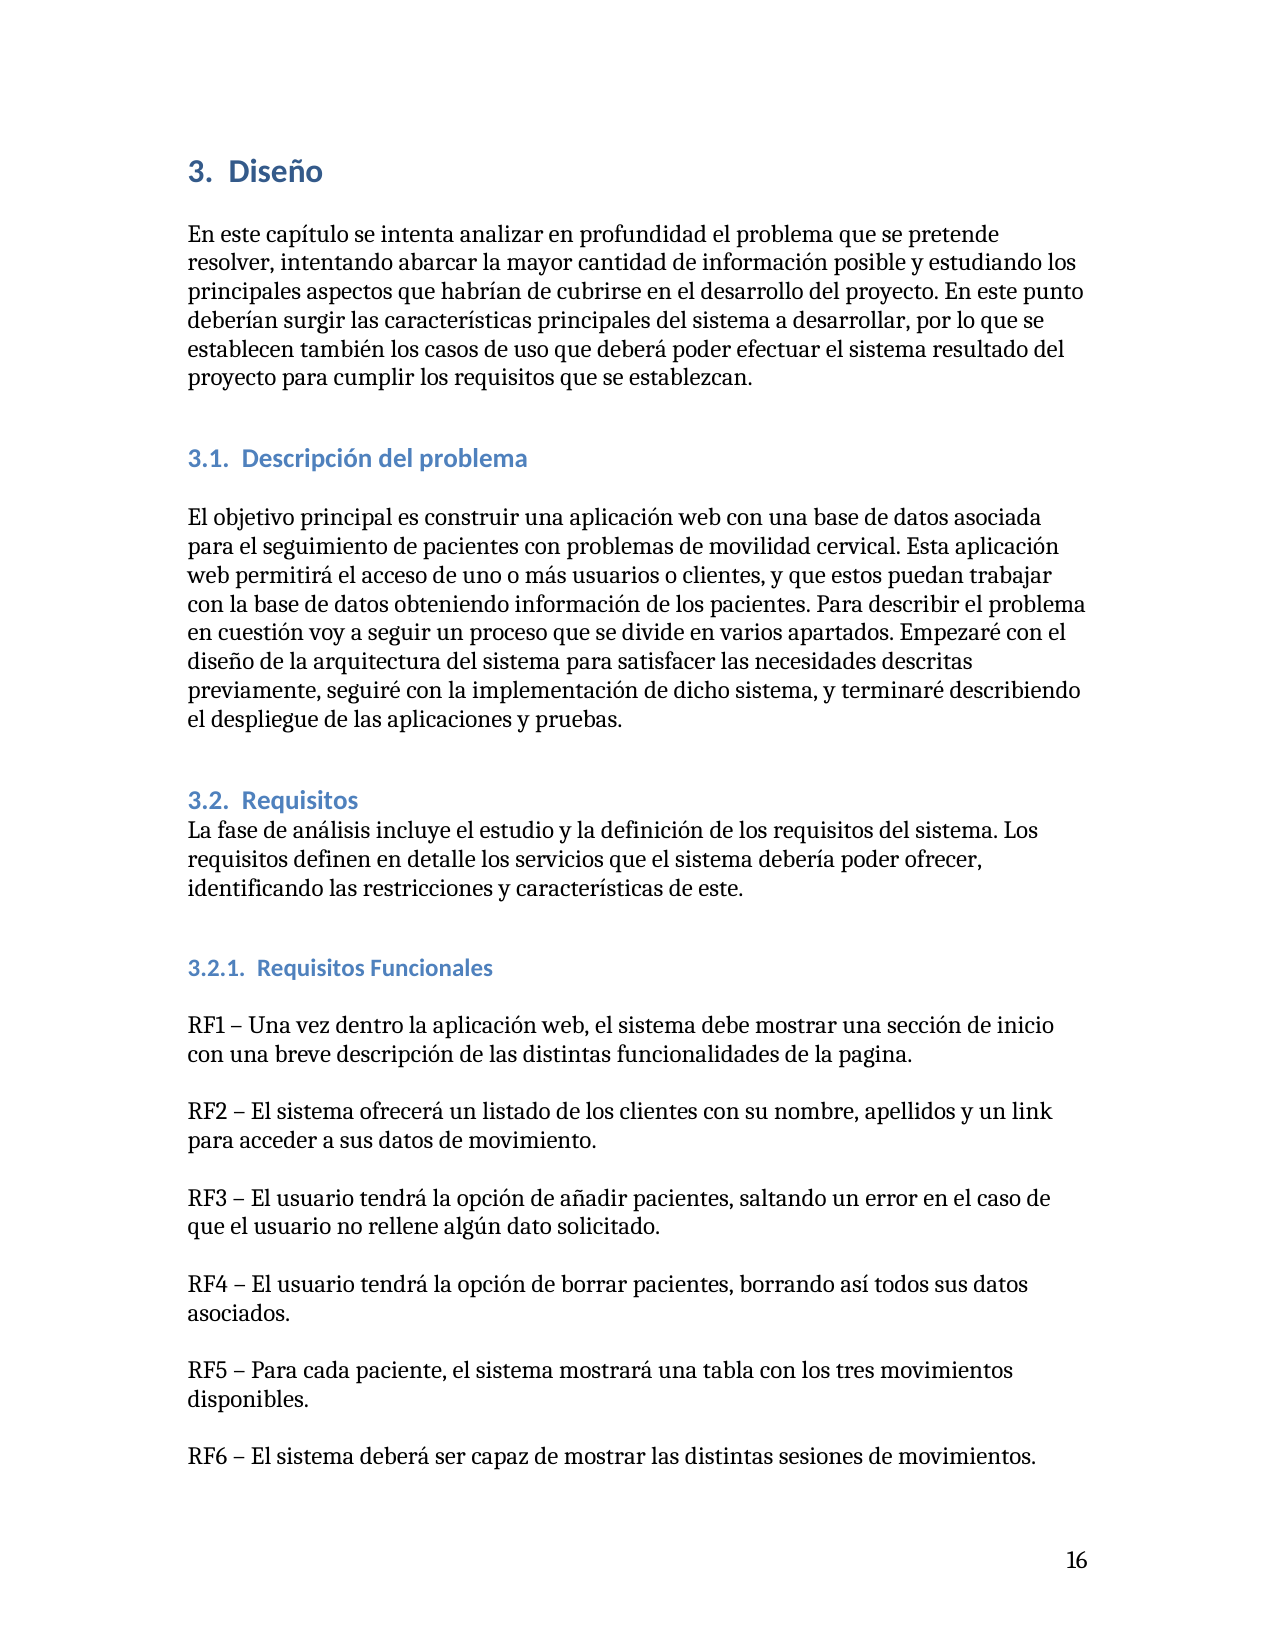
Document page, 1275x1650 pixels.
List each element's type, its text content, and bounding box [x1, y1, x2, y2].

text RF1 – Una vez dentro la aplicación web, el sistema debe mostrar una sección de inicio con una breve descripción de las distintas funcionalidades de la pagina. [187, 1011, 1087, 1068]
text RF5 – Para cada paciente, el sistema mostrará una tabla con los tres movimientos disponibles. [187, 1356, 1087, 1413]
text El objetivo principal es construir una aplicación web con una base de datos asociada para el seguimiento de pacientes con problemas de movilidad cervical. Esta aplicación web permitirá el acceso de uno o más usuarios o clientes, y que estos puedan trabajar con la base de datos obteniendo información de los pacientes. Para describir el problema en cuestión voy a seguir un proceso que se divide en varios apartados. Empezaré con el diseño de la arquitectura del sistema para satisfacer las necesidades descritas previamente, seguiré con la implementación de dicho sistema, y terminaré describiendo el despliegue de las aplicaciones y pruebas. [187, 503, 1087, 733]
text En este capítulo se intenta analizar en profundidad el problema que se pretende resolver, intentando abarcar la mayor cantidad de información posible y estudiando los principales aspectos que habrían de cubrirse en el desarrollo del proyecto. En este punto deberían surgir las características principales del sistema a desarrollar, por lo que se establecen también los casos de uso que deber poder efectuar el sistema resultado del proyecto para cumplir los requisitos que se establezcan. [187, 219, 1087, 392]
subtitle 3.2.1. Requisitos Funcionales [187, 952, 1087, 982]
text RF2 – El sistema ofrecerá un listado de los clientes con su nombre, apellidos y un link para acceder a sus datos de movimiento. [187, 1097, 1087, 1155]
subtitle 3. Diseño [187, 150, 1087, 191]
text La fase de análisis incluye el estudio y la definición de los requisitos del sistema. Los requisitos definen en detalle los servicios que el sistema debería poder ofrecer, identificando las restricciones y características de este. [187, 816, 1087, 902]
text RF4 – El usuario tendrá la opción de borrar pacientes, borrando así todos sus datos asociados. [187, 1270, 1087, 1327]
subtitle 3.2. Requisitos [187, 783, 1087, 816]
text RF3 – El usuario tendrá la opción de añadir pacientes, saltando un error en el caso de que el usuario no rellene algún dato solicitado. [187, 1183, 1087, 1241]
text RF6 – El sistema deberá ser capaz de mostrar las distintas sesiones de movimientos. [187, 1442, 1087, 1471]
subtitle 3.1. Descripción del problema [187, 442, 1087, 474]
